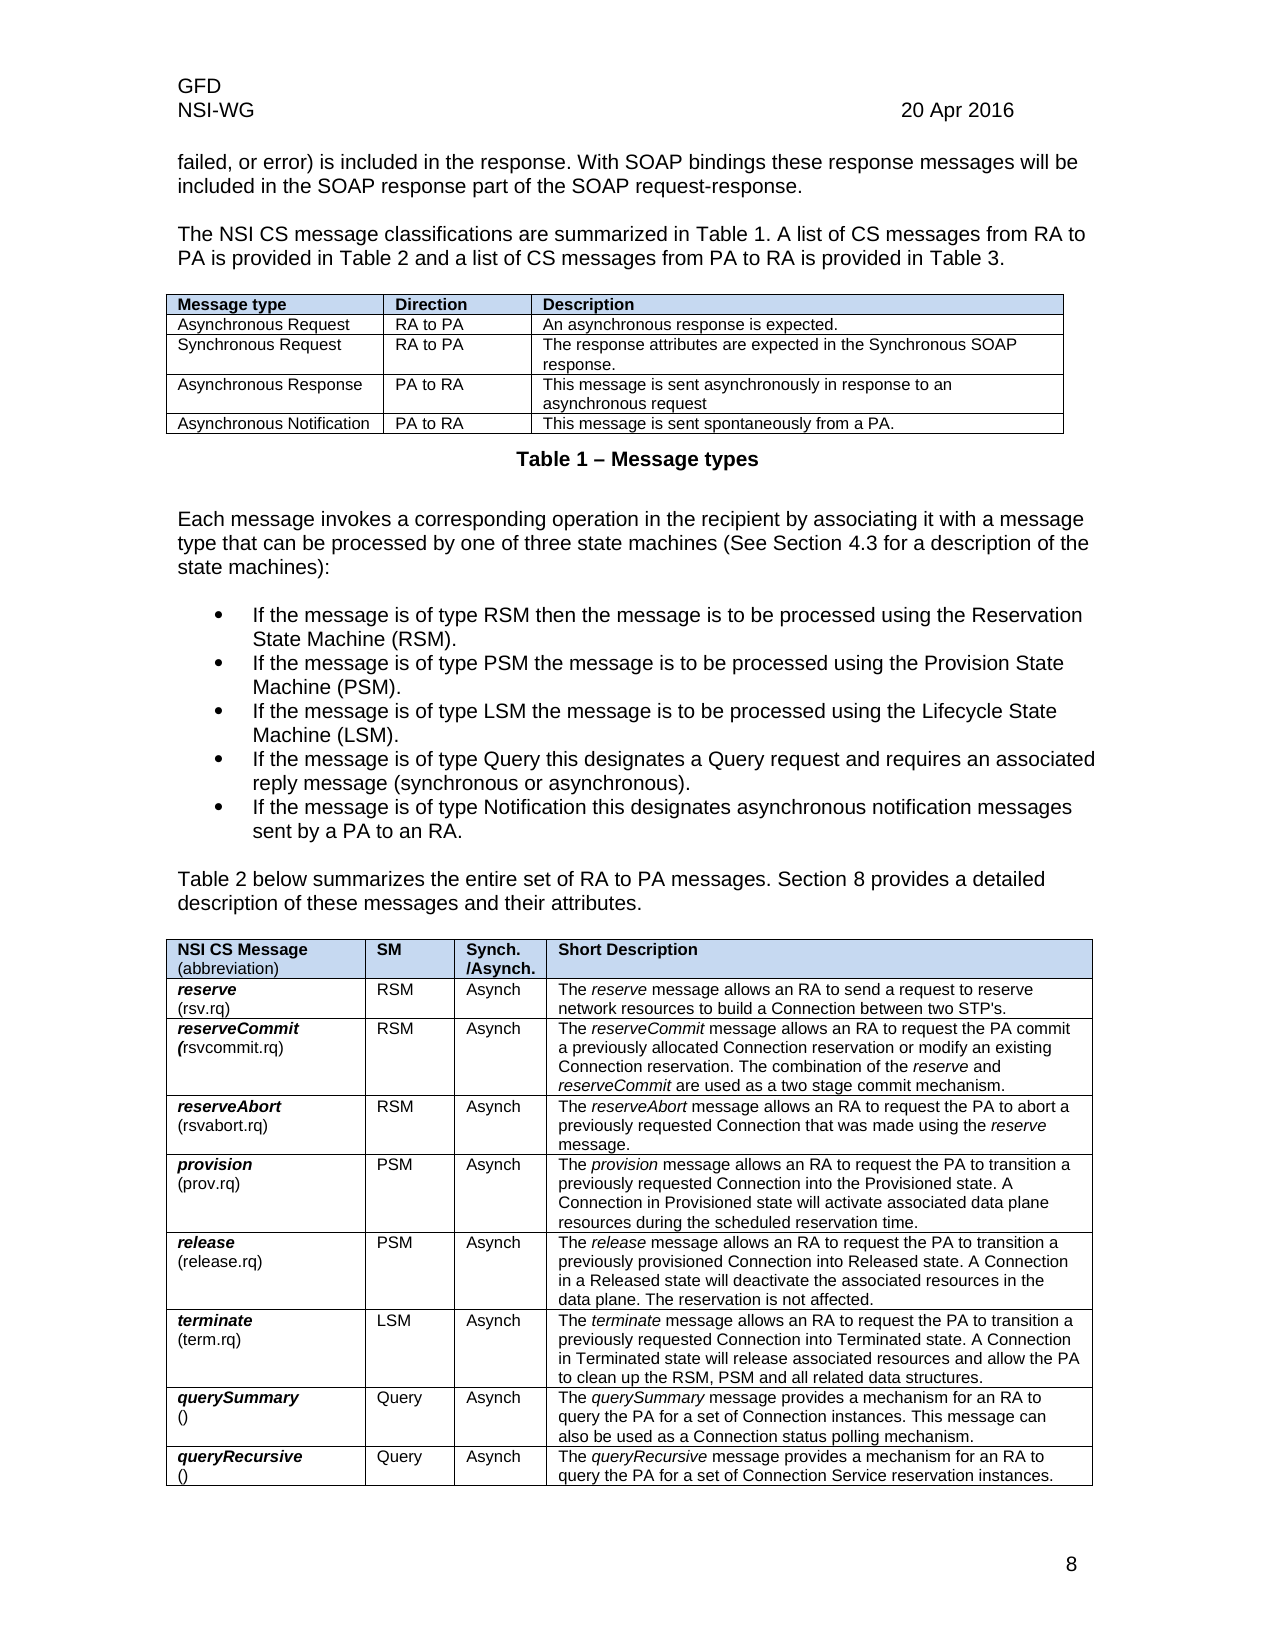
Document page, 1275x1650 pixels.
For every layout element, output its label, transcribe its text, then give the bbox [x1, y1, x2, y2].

text Table 2 below summarizes the entire set of RA to PA messages. Section 8 provides a detailed description of these messages and their attributes. [177, 867, 1098, 915]
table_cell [547, 1447, 1092, 1485]
table_cell Asynchronous Response [167, 375, 383, 413]
table_cell Asynch [455, 1155, 546, 1232]
table_cell RA to PA [384, 335, 531, 373]
table_cell RSM [366, 979, 454, 1018]
table_cell PSM [366, 1155, 454, 1232]
table_cell The querySummary message provides a mechanism for an RA to query the PA for a set of Connection instances. This message can also be used as a Connection status polling mechanism. [547, 1388, 1092, 1446]
table_cell This message is sent asynchronously in response to an asynchronous request [532, 375, 1063, 413]
table_cell Asynchronous Request [167, 315, 383, 334]
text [177, 150, 1098, 198]
table_header SM [366, 940, 454, 978]
table_cell Asynch [455, 1019, 546, 1095]
table_cell Asynch [455, 1388, 546, 1446]
table_cell queryRecursive () [167, 1447, 365, 1485]
table_cell The release message allows an RA to request the PA to transition a previously provisioned Connection into Released state. A Connection in a Released state will deactivate the associated resources in the data plane. The reservation is not affected. [547, 1233, 1092, 1309]
table_cell An asynchronous response is expected. [532, 315, 1063, 334]
table_cell The terminate message allows an RA to request the PA to transition a previously requested Connection into Terminated state. A Connection in Terminated state will release associated resources and allow the PA to clean up the RSM, PSM and all related data structures. [547, 1310, 1092, 1387]
table_cell reserveAbort (rsvabort.rq) [167, 1096, 365, 1154]
table_cell PSM [366, 1233, 454, 1309]
text Each message invokes a corresponding operation in the recipient by associating it with a message type that can be processed by one of three state machines (See Section 4.3 for a description of the state machines): [177, 507, 1098, 579]
table_header Short Description [547, 940, 1092, 978]
table_cell Asynch [455, 1233, 546, 1309]
table_cell terminate (term.rq) [167, 1310, 365, 1387]
list If the message is of type PSM the message is to be processed using the Provision State Machine (PSM). [215, 651, 1098, 699]
table_cell PA to RA [384, 414, 531, 433]
table_header Description [532, 295, 1063, 314]
table_cell Asynch [455, 979, 546, 1018]
table_cell RSM [366, 1019, 454, 1095]
table_cell The response attributes are expected in the Synchronous SOAP response. [532, 335, 1063, 373]
table_cell The reserve message allows an RA to send a request to reserve network resources to build a Connection between two STP's. [547, 979, 1092, 1018]
table_cell Query [366, 1447, 454, 1485]
table_cell Asynch [455, 1310, 546, 1387]
list If the message is of type RSM then the message is to be processed using the Reservation State Machine (RSM). [215, 603, 1098, 651]
table_cell The reserveCommit message allows an RA to request the PA commit a previously allocated Connection reservation or modify an existing Connection reservation. The combination of the reserve and reserveCommit are used as a two stage commit mechanism. [547, 1019, 1092, 1095]
text The NSI CS message classifications are summarized in Table 1. A list of CS messages from RA to PA is provided in Table 2 and a list of CS messages from PA to RA is provided in Table 3. [177, 222, 1098, 270]
table_cell RA to PA [384, 315, 531, 334]
table_cell This message is sent spontaneously from a PA. [532, 414, 1063, 433]
table_header Message type [167, 295, 383, 314]
table_cell RSM [366, 1096, 454, 1154]
table_cell The provision message allows an RA to request the PA to transition a previously requested Connection into the Provisioned state. A Connection in Provisioned state will activate associated data plane resources during the scheduled reservation time. [547, 1155, 1092, 1232]
table_header NSI CS Message (abbreviation) [167, 940, 365, 978]
table_cell reserveCommit (rsvcommit.rq) [167, 1019, 365, 1095]
table_header Synch. /Asynch. [455, 940, 546, 978]
text Table 1 – Message types [177, 447, 1098, 471]
table_cell Asynch [455, 1447, 546, 1485]
list If the message is of type Query this designates a Query request and requires an associated reply message (synchronous or asynchronous). [215, 747, 1098, 795]
table_cell querySummary () [167, 1388, 365, 1446]
list If the message is of type Notification this designates asynchronous notification messages sent by a PA to an RA. [215, 795, 1098, 843]
table_cell provision (prov.rq) [167, 1155, 365, 1232]
table_cell Query [366, 1388, 454, 1446]
table_cell release (release.rq) [167, 1233, 365, 1309]
table_cell reserve (rsv.rq) [167, 979, 365, 1018]
table_header Direction [384, 295, 531, 314]
table_cell PA to RA [384, 375, 531, 413]
table_cell Asynch [455, 1096, 546, 1154]
table_cell Asynchronous Notification [167, 414, 383, 433]
table_cell Synchronous Request [167, 335, 383, 373]
table_cell The reserveAbort message allows an RA to request the PA to abort a previously requested Connection that was made using the reserve message. [547, 1096, 1092, 1154]
table_cell LSM [366, 1310, 454, 1387]
list If the message is of type LSM the message is to be processed using the Lifecycle State Machine (LSM). [215, 699, 1098, 747]
